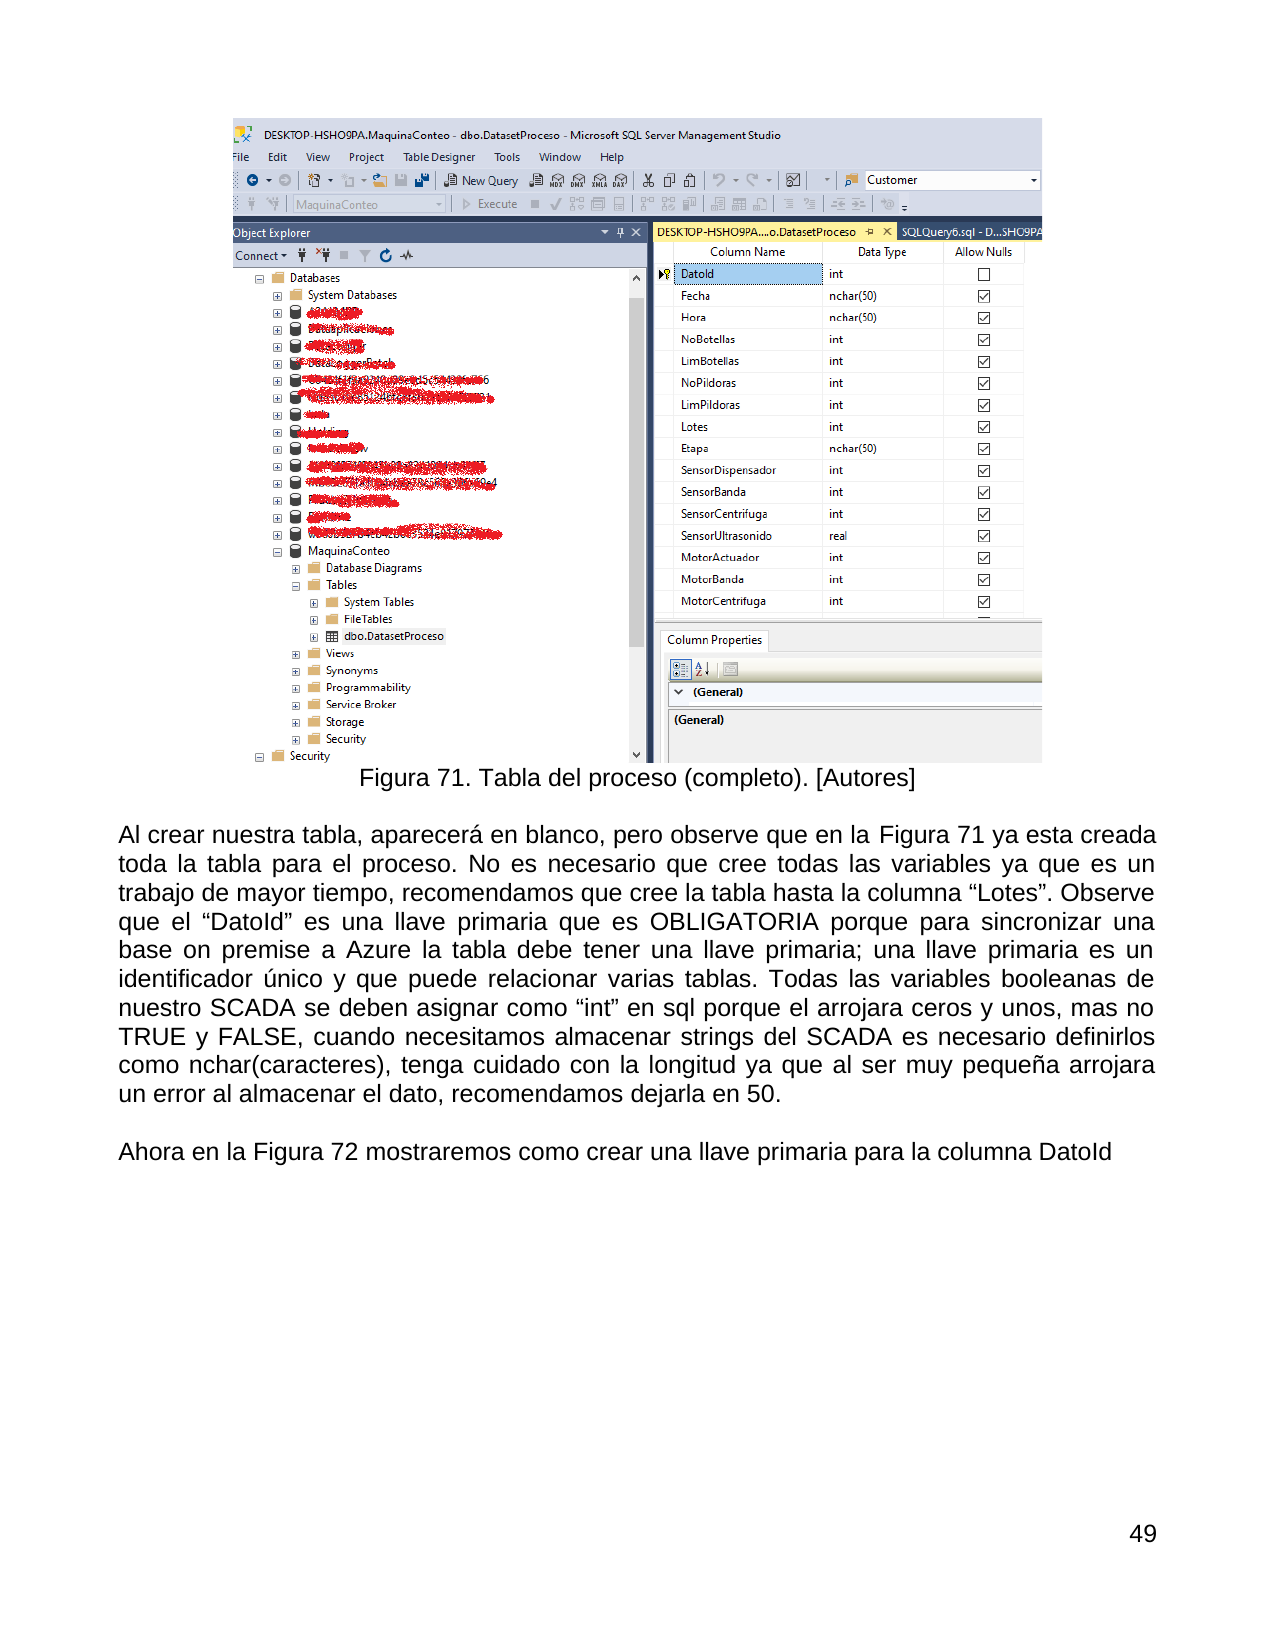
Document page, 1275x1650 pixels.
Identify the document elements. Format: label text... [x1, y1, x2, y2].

text Al crear nuestra tabla, aparecerá en blanco, pero observe que en la Figura 71 ya esta creada toda la tabla para el proceso. No es necesario que cree todas las variables ya que es un trabajo de mayor tiempo, recomendamos que cree la tabla hasta la columna “Lotes”. Observe que el “DatoId” es una llave primaria que es OBLIGATORIA porque para sincronizar una base on premise a Azure la tabla debe tener una llave primaria; una llave primaria es un identificador único y que puede relacionar varias tablas. Todas las variables booleanas de nuestro SCADA se deben asignar como “int” en sql porque el arrojara ceros y unos, mas no TRUE y FALSE, cuando necesitamos almacenar strings del SCADA es necesario definirlos como nchar(caracteres), tenga cuidado con la longitud ya que al ser muy pequeña arrojara un error al almacenar el dato, recomendamos dejarla en 50. [118, 821, 1157, 1108]
text Figura 71. Tabla del proceso (completo). [Autores] [118, 763, 1157, 792]
text Ahora en la Figura 72 mostraremos como crear una llave primaria para la columna DatoId [118, 1137, 1157, 1166]
picture [233, 118, 1043, 763]
